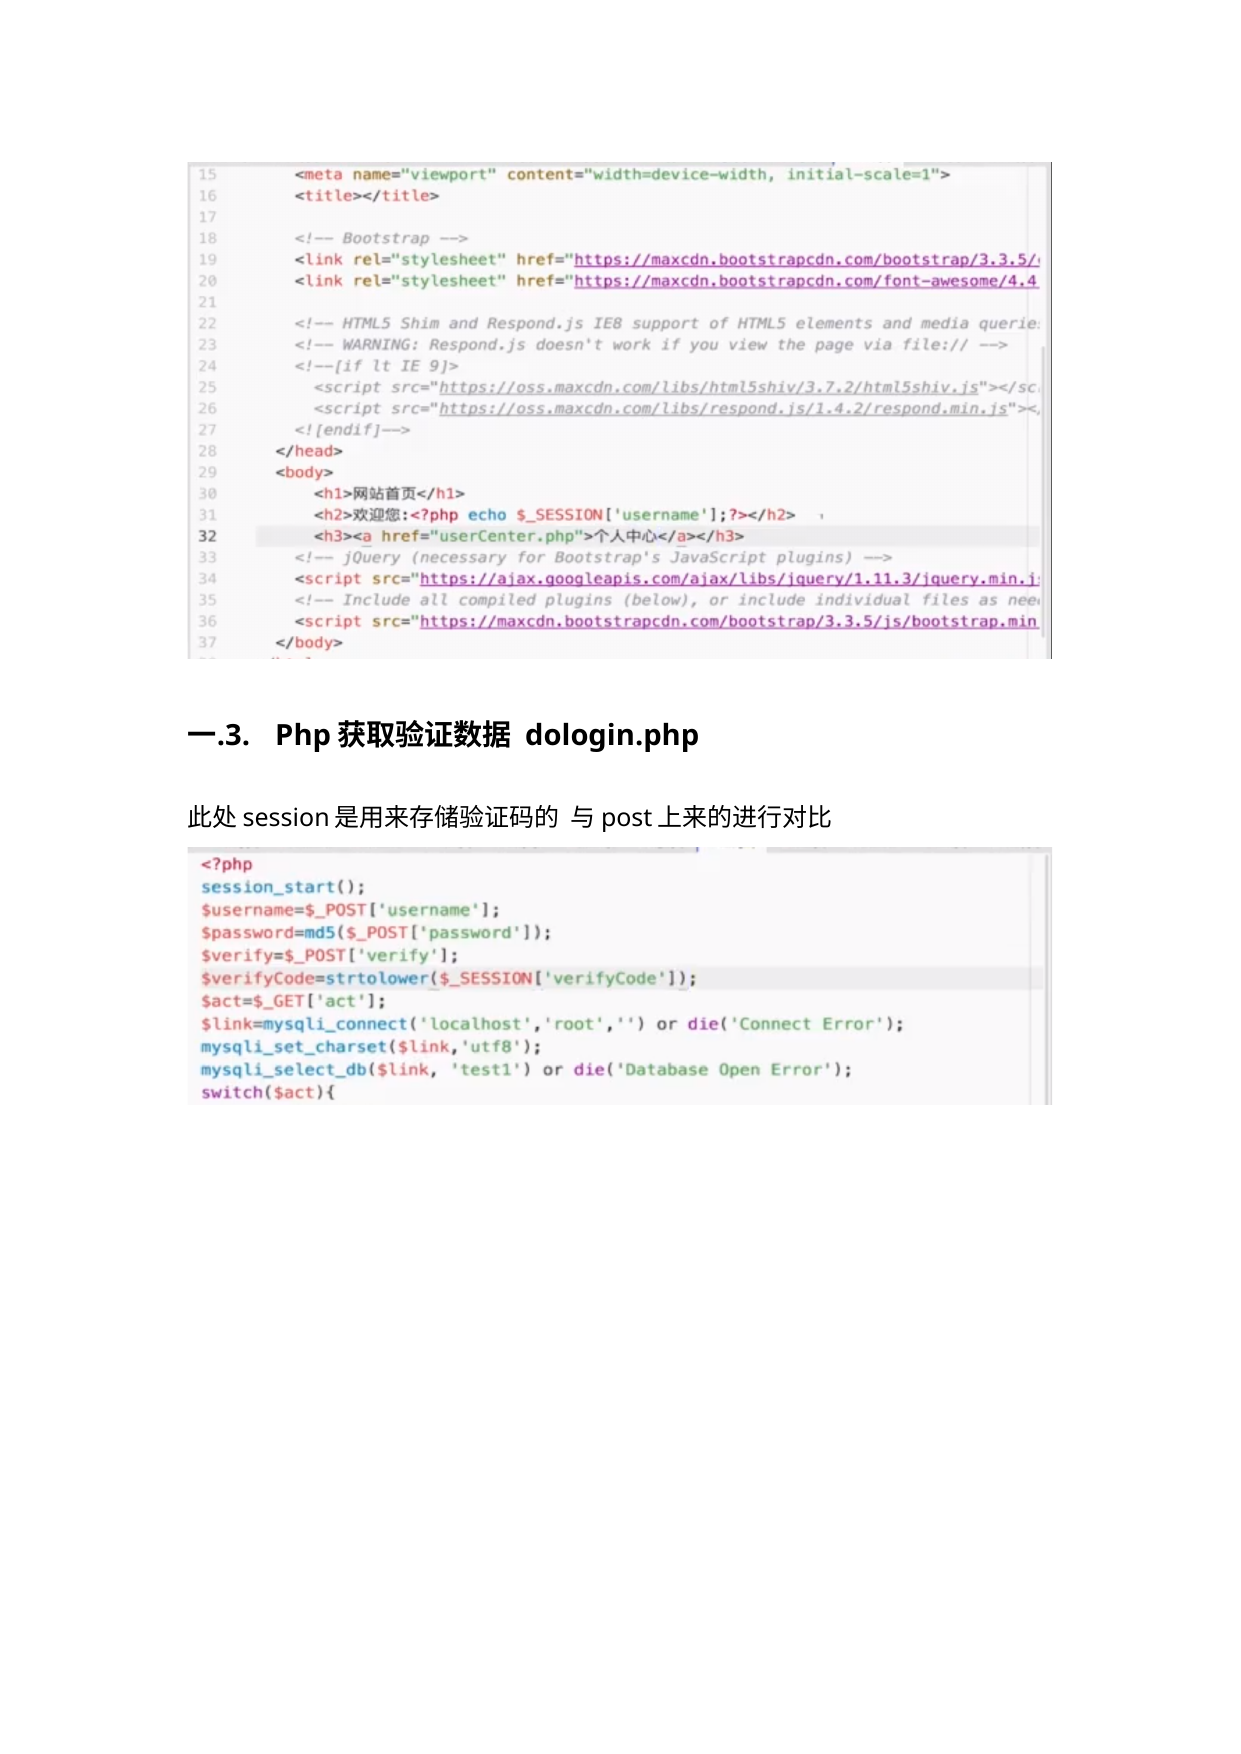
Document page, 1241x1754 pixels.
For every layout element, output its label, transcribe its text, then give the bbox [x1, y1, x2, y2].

text 此处session是用来存储验证码的 与post上来的进行对比 [187, 783, 1053, 847]
subtitle Php获取验证数据 dologin.php [187, 711, 1053, 753]
picture [187, 847, 1053, 1105]
picture [187, 162, 1052, 659]
